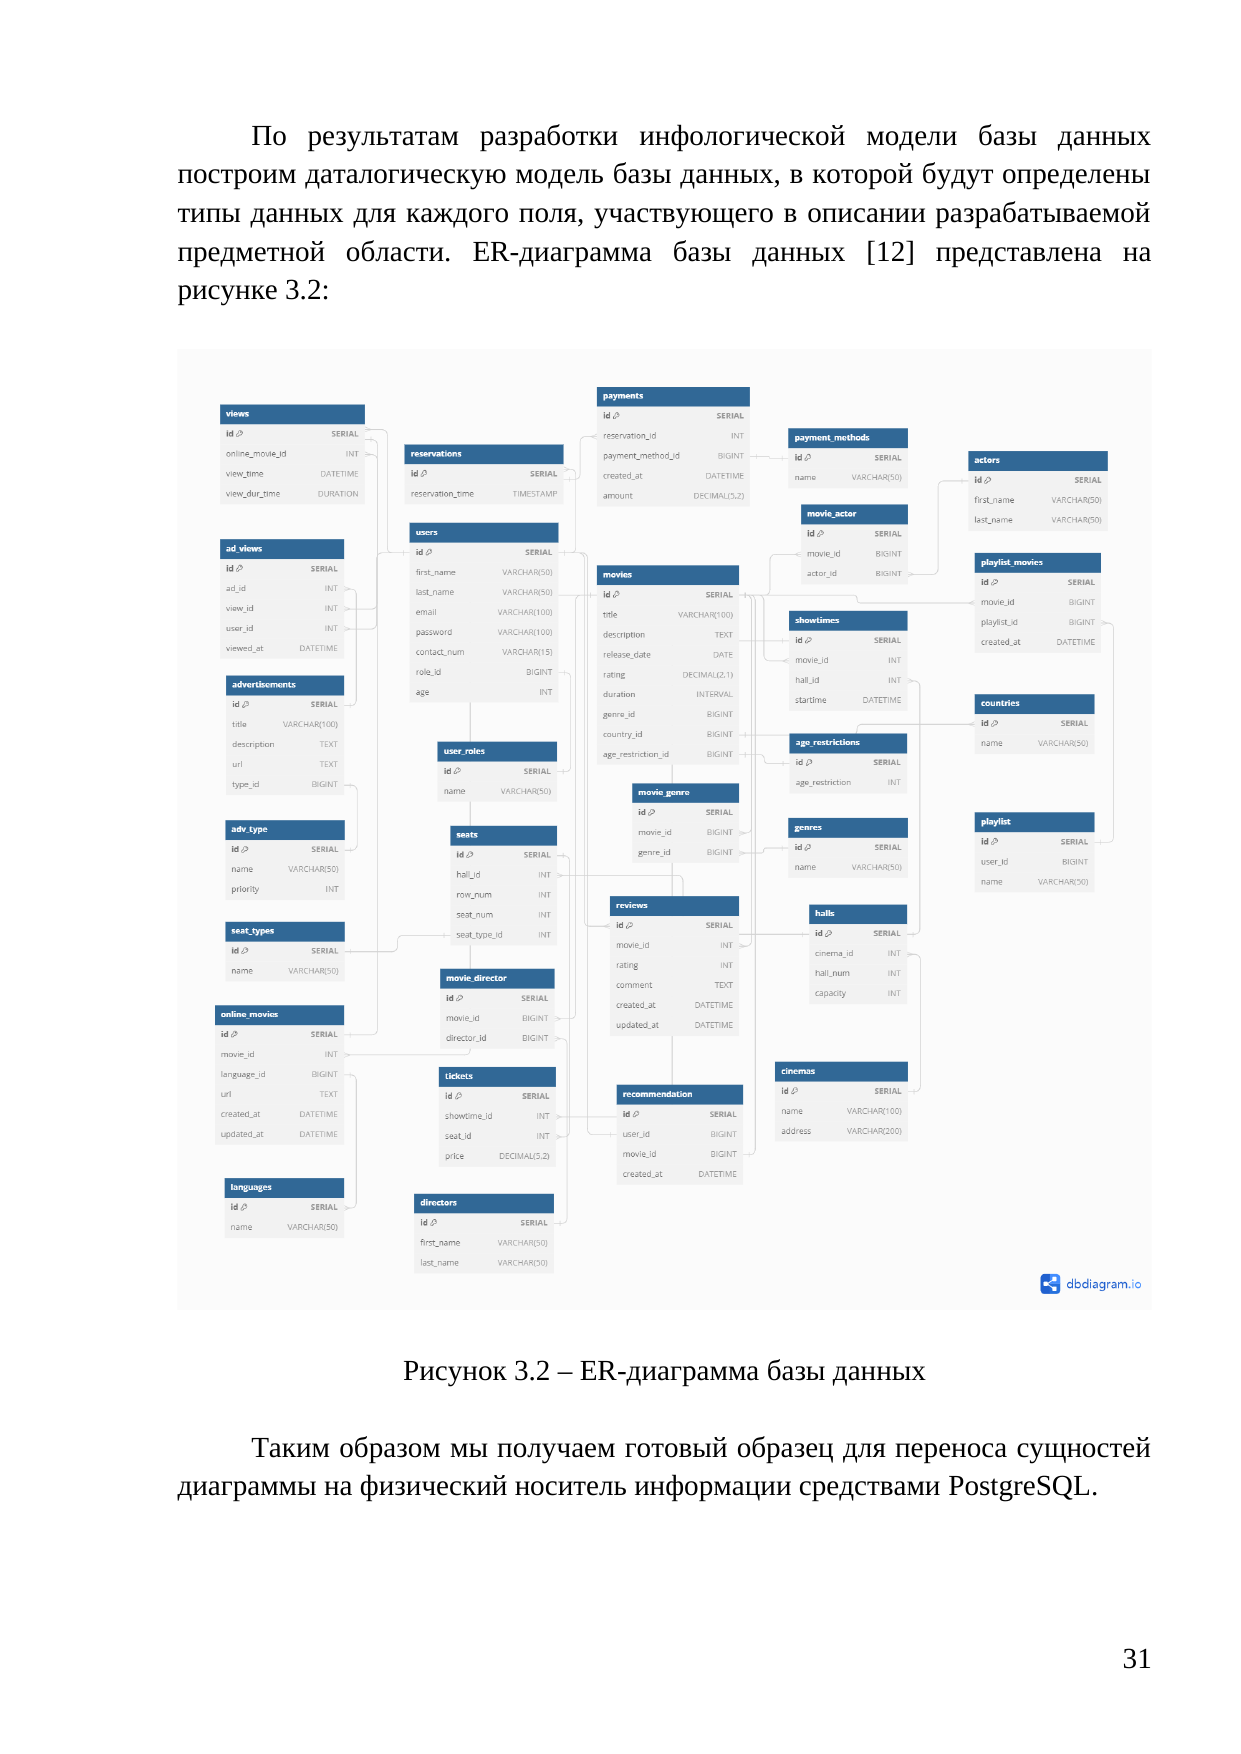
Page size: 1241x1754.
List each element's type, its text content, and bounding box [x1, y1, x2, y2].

text Таким образом мы получаем готовый образец для переноса сущностей диаграммы на физический носитель информации средствами PostgreSQL. [177, 1430, 1152, 1502]
picture [177, 349, 1152, 1310]
text По результатам разработки инфологической модели базы данных построим даталогическую модель базы данных, в которой будут определены типы данных для каждого поля, участвующего в описании разрабатываемой предметной области. ER-диаграмма базы данных [12] представлена на рисунке 3.2: [177, 118, 1152, 306]
text Рисунок 3.2 – ER-диаграмма базы данных [177, 1353, 1152, 1386]
